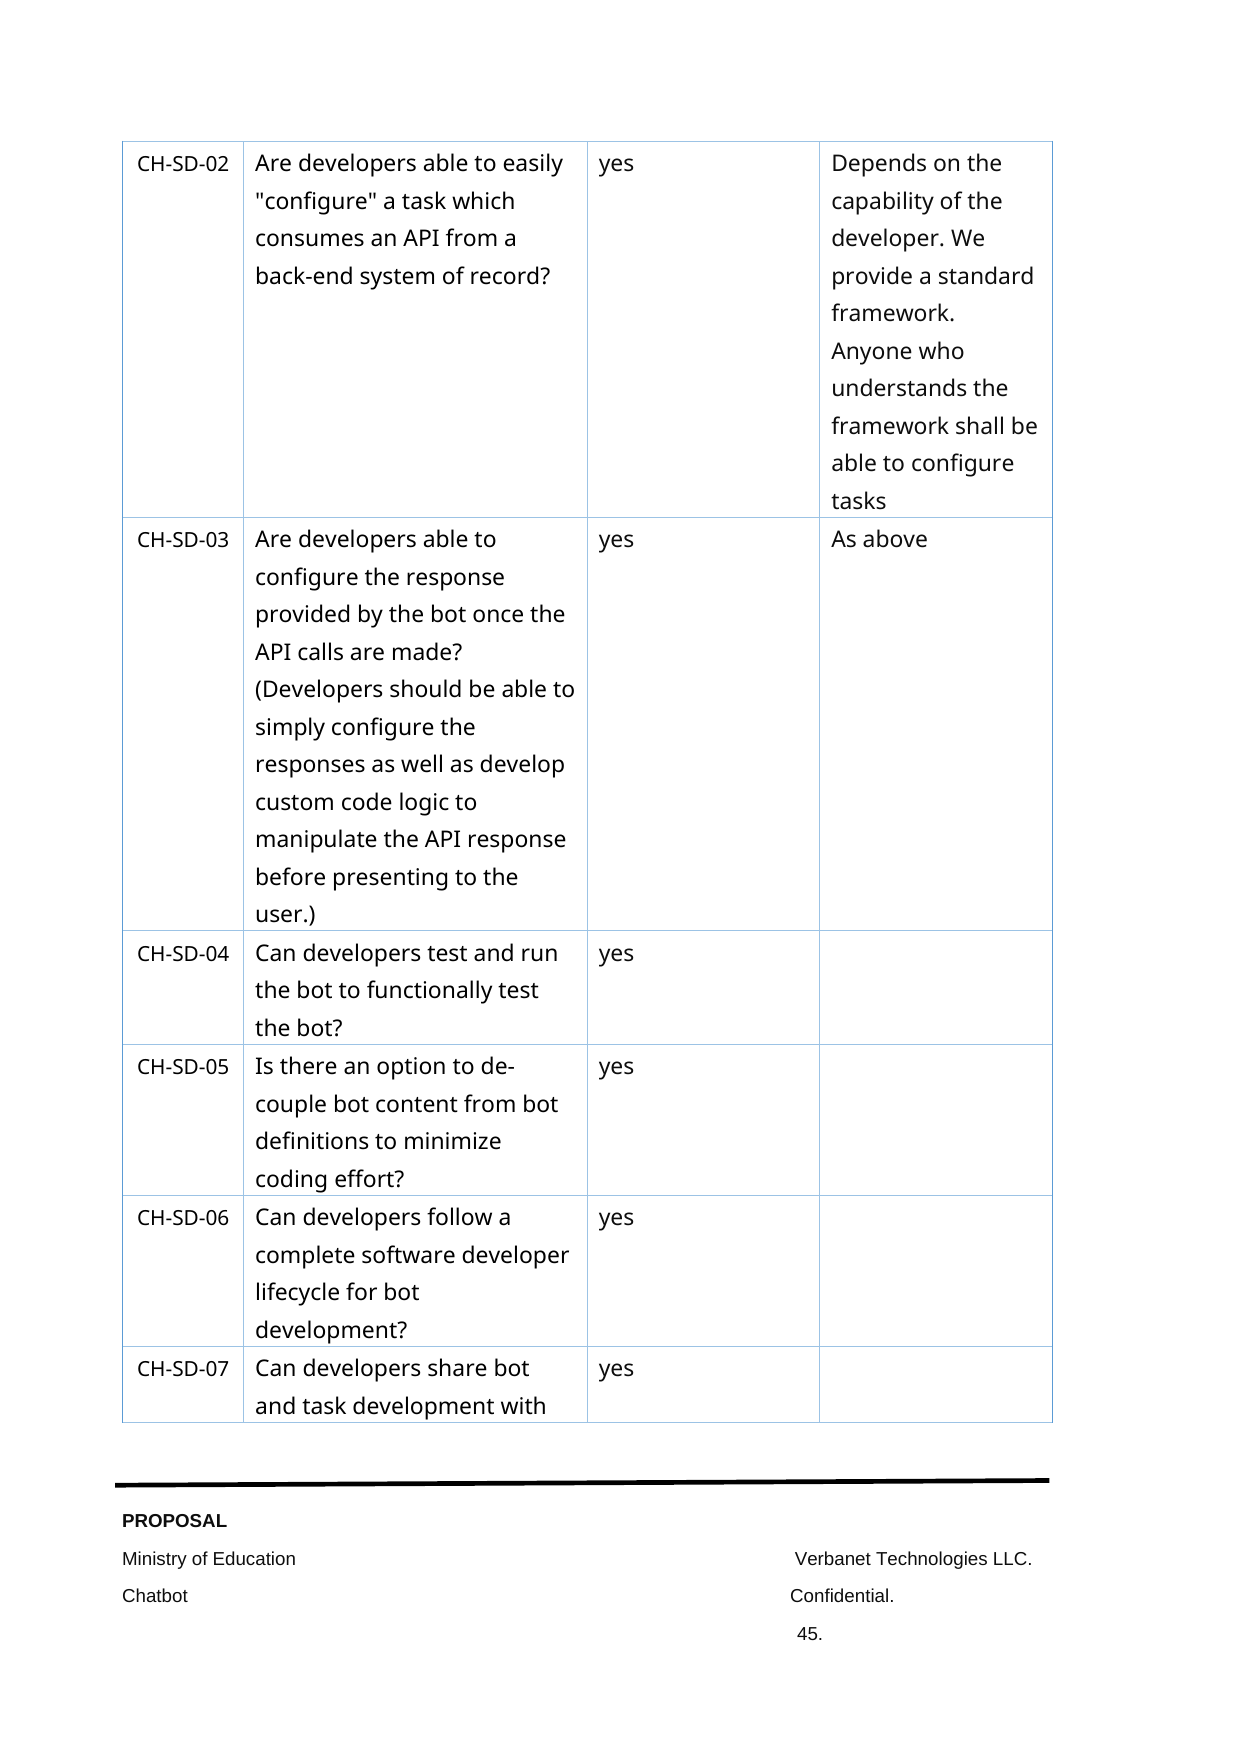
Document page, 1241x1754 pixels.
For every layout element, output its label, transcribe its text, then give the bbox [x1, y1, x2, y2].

table_cell yes [588, 1347, 819, 1422]
table_cell Is there an option to de-couple bot content from bot definitions to minimize coding effort? [244, 1045, 587, 1195]
table_cell As above [820, 518, 1052, 930]
table_cell CH-SD-02 [123, 142, 243, 517]
table_cell yes [588, 931, 819, 1044]
table_cell [820, 1347, 1052, 1422]
table_cell [820, 931, 1052, 1044]
table_cell yes [588, 1196, 819, 1346]
table_cell Can developers test and run the bot to functionally test the bot? [244, 931, 587, 1044]
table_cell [244, 1347, 587, 1422]
table_cell CH-SD-03 [123, 518, 243, 930]
table_cell yes [588, 518, 819, 930]
table_cell Are developers able to easily "configure" a task which consumes an API from a back-end system of record? [244, 142, 587, 517]
table_cell [820, 1196, 1052, 1346]
table_cell CH-SD-05 [123, 1045, 243, 1195]
table_cell yes [588, 1045, 819, 1195]
table_cell CH-SD-04 [123, 931, 243, 1044]
table_cell Depends on the capability of the developer. We provide a standard framework. Anyone who understands the framework shall be able to configure tasks [820, 142, 1052, 517]
table_cell CH-SD-06 [123, 1196, 243, 1346]
table_cell CH-SD-07 [123, 1347, 243, 1422]
table_cell [820, 1045, 1052, 1195]
table_cell Can developers follow a complete software developer lifecycle for bot development? [244, 1196, 587, 1346]
table_cell Are developers able to configure the response provided by the bot once the API calls are made? (Developers should be able to simply configure the responses as well as develop custom code logic to manipulate the API response before presenting to the user.) [244, 518, 587, 930]
table_cell yes [588, 142, 819, 517]
